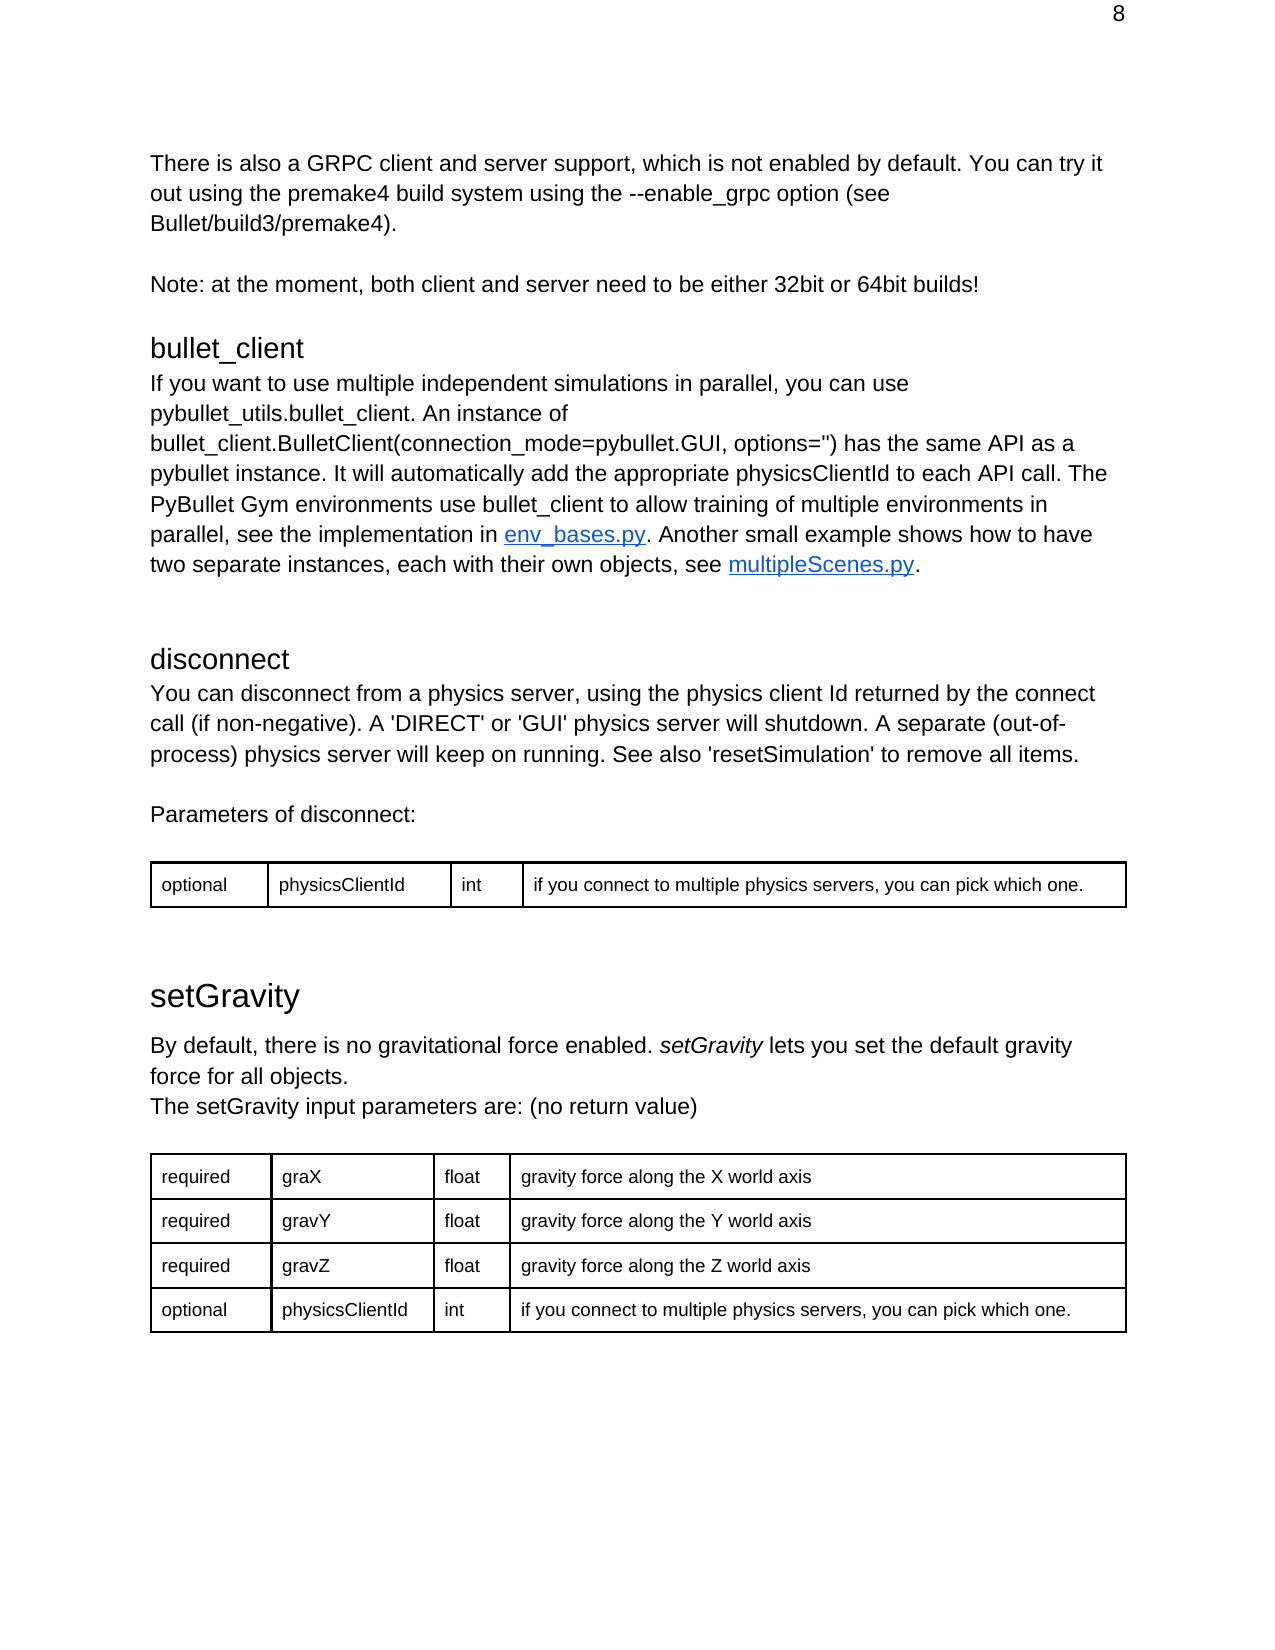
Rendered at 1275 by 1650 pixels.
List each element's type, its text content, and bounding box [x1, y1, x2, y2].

table_header if you connect to multiple physics servers, you can pick which one. [524, 864, 1125, 906]
table_header optional [152, 864, 267, 906]
table_cell required [152, 1200, 270, 1242]
table_cell optional [152, 1289, 270, 1331]
subtitle setGravity [150, 976, 1125, 1014]
table_cell gravity force along the Y world axis [511, 1200, 1125, 1242]
table_cell gravZ [273, 1244, 433, 1287]
text bullet_client [150, 331, 1125, 365]
table_cell physicsClientId [273, 1289, 433, 1331]
text The setGravity input parameters are: (no return value) [150, 1093, 1125, 1119]
table_header int [452, 864, 522, 906]
text disconnect [150, 642, 1125, 675]
table_header required [152, 1155, 270, 1198]
table_header gravity force along the X world axis [511, 1155, 1125, 1198]
table_cell required [152, 1244, 270, 1287]
table_cell float [435, 1244, 509, 1287]
table_header physicsClientId [269, 864, 450, 906]
text If you want to use multiple independent simulations in parallel, you can use pybullet_utils.bullet_client. An instance of bullet_client.BulletClient(connection_mode=pybullet.GUI, options='') has the same API as a pybullet instance. It will automatically add the appropriate physicsClientId to each API call. The PyBullet Gym environments use bullet_client to allow training of multiple environments in parallel, see the implementation in env_bases.py. Another small example shows how to have two separate instances, each with their own objects, see multipleScenes.py. [150, 370, 1125, 608]
text By default, there is no gravitational force enabled. setGravity lets you set the default gravity force for all objects. [150, 1032, 1125, 1089]
table_header float [435, 1155, 509, 1198]
table_header graX [273, 1155, 433, 1198]
table_cell float [435, 1200, 509, 1242]
table_cell int [435, 1289, 509, 1331]
text Parameters of disconnect: [150, 801, 1125, 827]
text You can disconnect from a physics server, using the physics client Id returned by the connect call (if non-negative). A 'DIRECT' or 'GUI' physics server will shutdown. A separate (out-of-process) physics server will keep on running. See also 'resetSimulation' to remove all items. [150, 680, 1125, 767]
table_cell gravity force along the Z world axis [511, 1244, 1125, 1287]
text Note: at the moment, both client and server need to be either 32bit or 64bit builds! [150, 271, 1125, 297]
table_cell if you connect to multiple physics servers, you can pick which one. [511, 1289, 1125, 1331]
table_cell gravY [273, 1200, 433, 1242]
text There is also a GRPC client and server support, which is not enabled by default. You can try it out using the premake4 build system using the --enable_grpc option (see Bullet/build3/premake4). [150, 150, 1125, 237]
